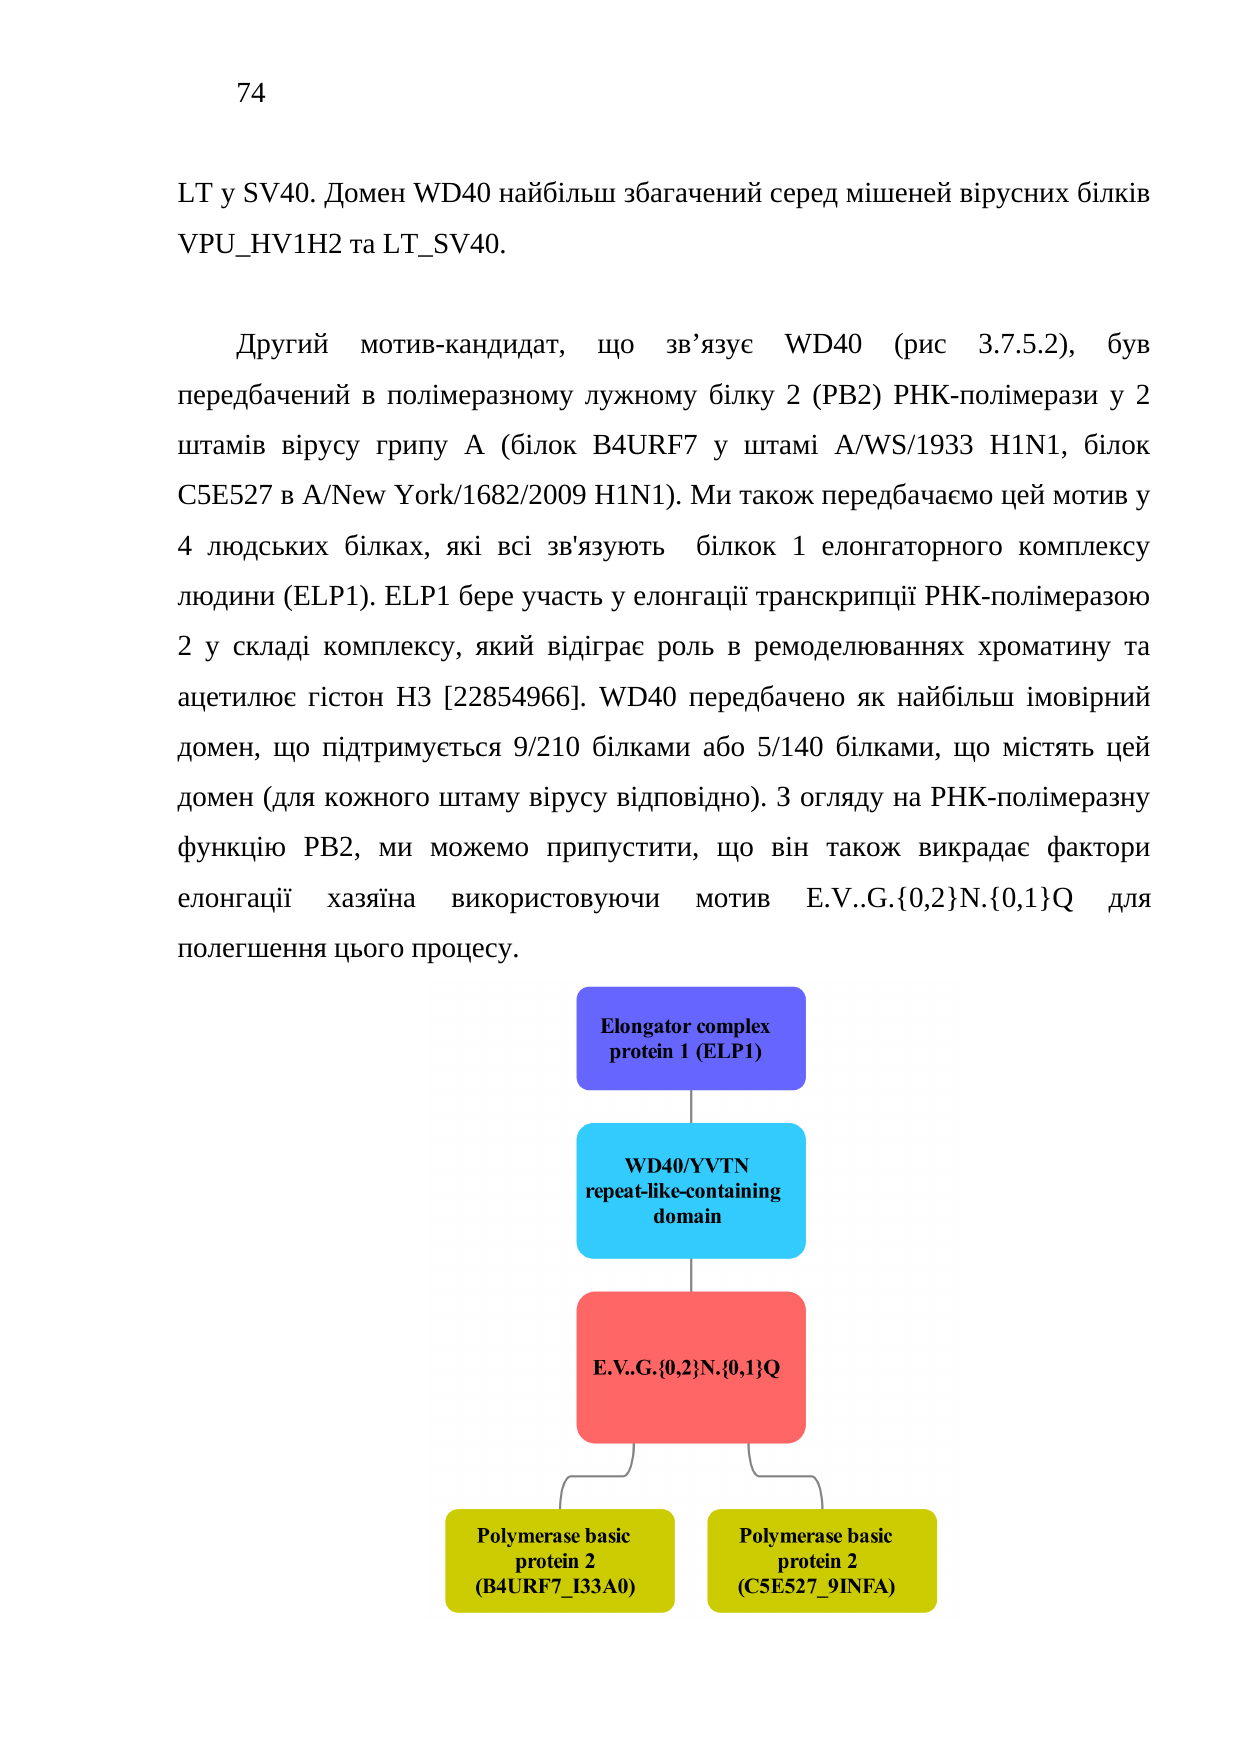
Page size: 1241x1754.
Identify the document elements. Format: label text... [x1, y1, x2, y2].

picture [426, 980, 962, 1619]
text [177, 176, 1152, 259]
text Другий мотив-кандидат, що зв’язує WD40 (рис 3.7.5.2), був передбачений в полімеразному лужному білку 2 (РВ2) РНК-полімерази у 2 штамів вірусу грипу А (білок B4URF7 у штамі A/WS/1933 H1N1, білок C5E527 в A/New York/1682/2009 H1N1). Ми також передбачаємо цей мотив у 4 людських білках, які всі зв'язують білкок 1 елонгаторного комплексу людини (ELP1). ELP1 бере участь у елонгації транскрипції РНК-полімеразою 2 у складі комплексу, який відіграє роль в ремоделюваннях хроматину та ацетилює гістон Н3 [22854966]. WD40 передбачено як найбільш імовірний домен, що підтримується 9/210 білками або 5/140 білками, що містять цей домен (для кожного штаму вірусу відповідно). З огляду на РНК-полімеразну функцію PB2, ми можемо припустити, що він також викрадає фактори елонгації хазяїна використовуючи мотив E.V..G.{0,2}N.{0,1}Q для полегшення цього процесу. [177, 326, 1152, 964]
